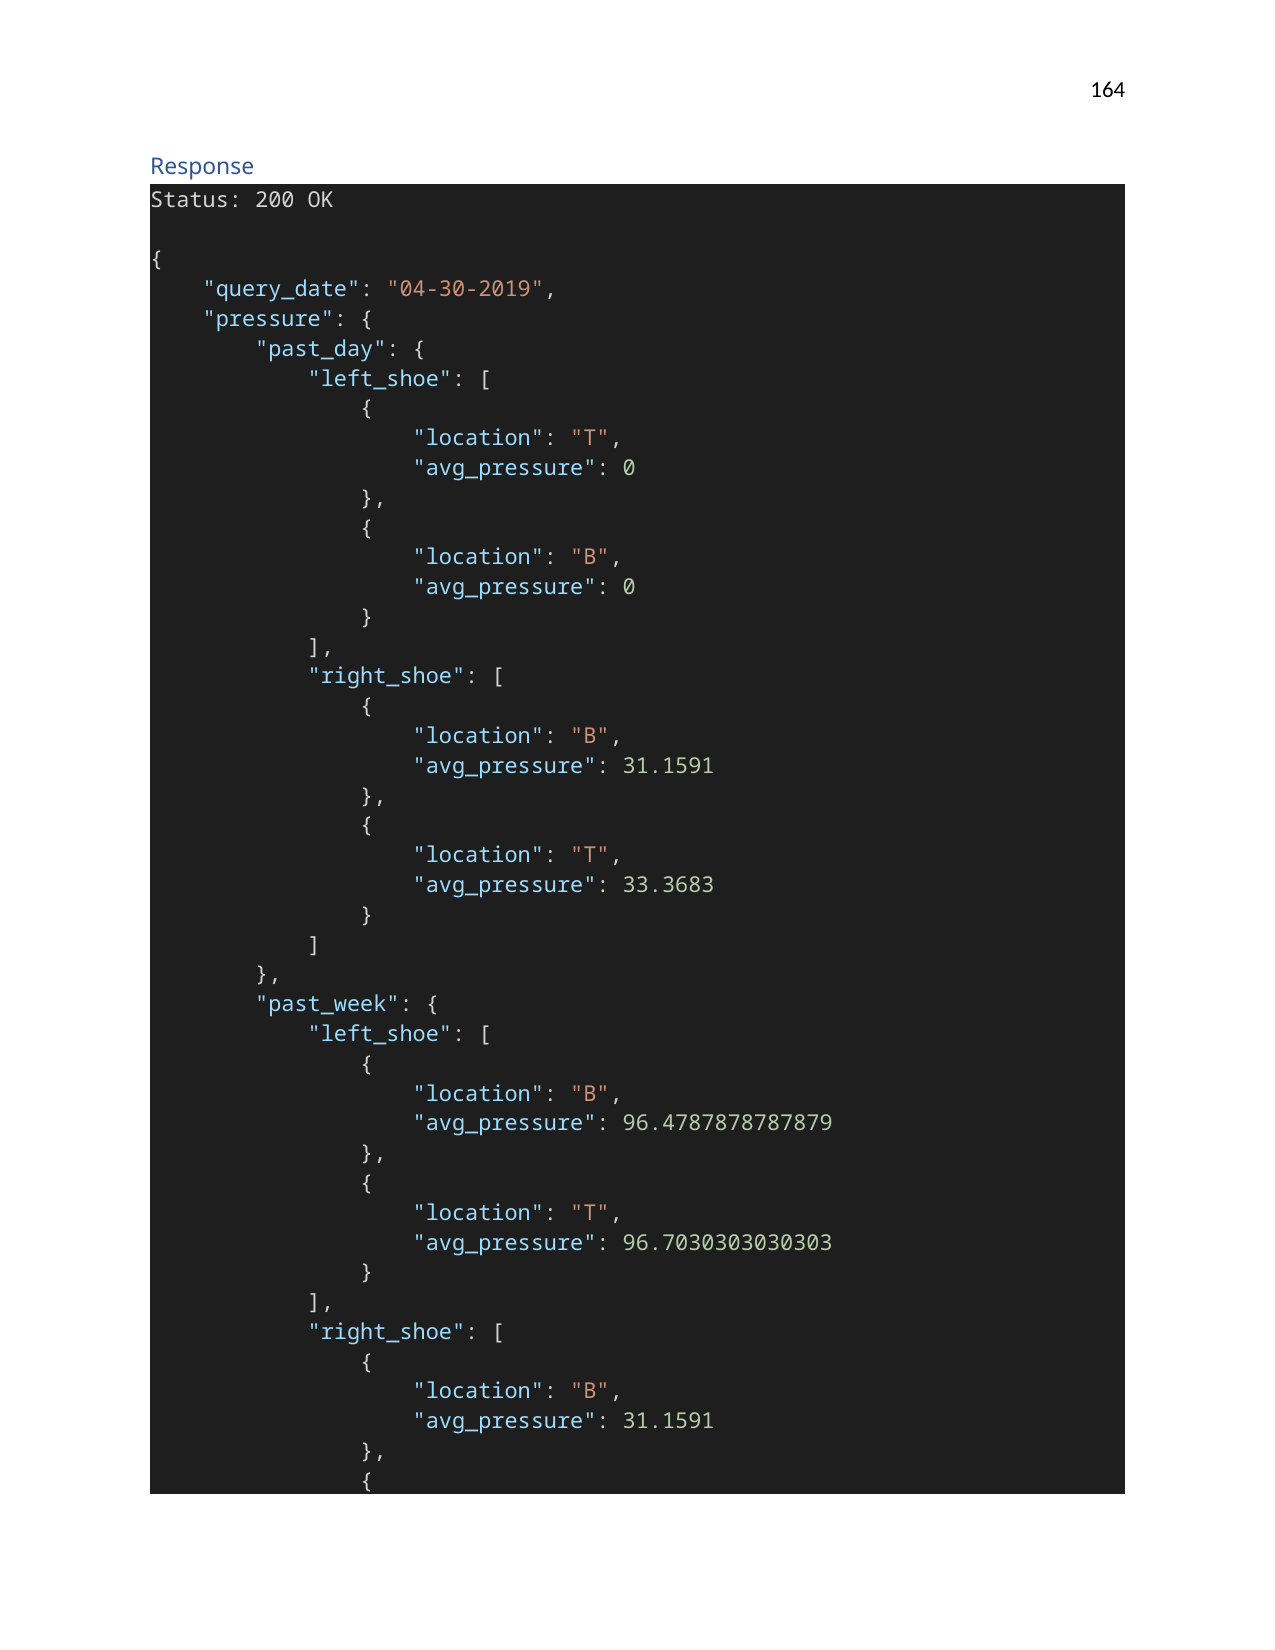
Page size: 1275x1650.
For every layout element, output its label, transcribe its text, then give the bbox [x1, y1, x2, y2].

text "avg_pressure": 96.4787878787879 [150, 1107, 1125, 1137]
text { [150, 809, 1125, 839]
text } [150, 899, 1125, 928]
text "pressure": { [150, 303, 1125, 333]
text { [150, 1167, 1125, 1197]
text { [150, 392, 1125, 422]
text "avg_pressure": 33.3683 [150, 869, 1125, 899]
text { [150, 511, 1125, 541]
text { [150, 690, 1125, 720]
text "location": "T", [150, 1197, 1125, 1226]
text "left_shoe": [ [150, 362, 1125, 392]
text "avg_pressure": 31.1591 [150, 750, 1125, 779]
text "avg_pressure": 31.1591 [150, 1405, 1125, 1435]
text }, [150, 779, 1125, 809]
text { [150, 1048, 1125, 1077]
text { [150, 243, 1125, 273]
text ], [150, 1286, 1125, 1316]
text ], [150, 631, 1125, 660]
text } [150, 601, 1125, 631]
text "location": "T", [150, 422, 1125, 452]
text ] [150, 928, 1125, 958]
text "query_date": "04-30-2019", [150, 273, 1125, 303]
text "right_shoe": [ [150, 1316, 1125, 1346]
text { [150, 1465, 1125, 1494]
text "location": "B", [150, 720, 1125, 750]
text } [150, 1256, 1125, 1286]
text "location": "B", [150, 1375, 1125, 1405]
text { [150, 1346, 1125, 1375]
text }, [150, 482, 1125, 511]
text Status: 200 OK [150, 184, 1125, 213]
text }, [150, 958, 1125, 988]
text "location": "T", [150, 839, 1125, 869]
text "location": "B", [150, 1077, 1125, 1107]
subtitle Response [150, 150, 1125, 181]
text "location": "B", [150, 541, 1125, 571]
text "avg_pressure": 0 [150, 452, 1125, 482]
text "right_shoe": [ [150, 660, 1125, 690]
text "past_week": { [150, 988, 1125, 1018]
text }, [150, 1435, 1125, 1465]
text "avg_pressure": 0 [150, 571, 1125, 601]
text "left_shoe": [ [150, 1018, 1125, 1048]
text "past_day": { [150, 333, 1125, 362]
text }, [150, 1137, 1125, 1167]
text "avg_pressure": 96.7030303030303 [150, 1226, 1125, 1256]
